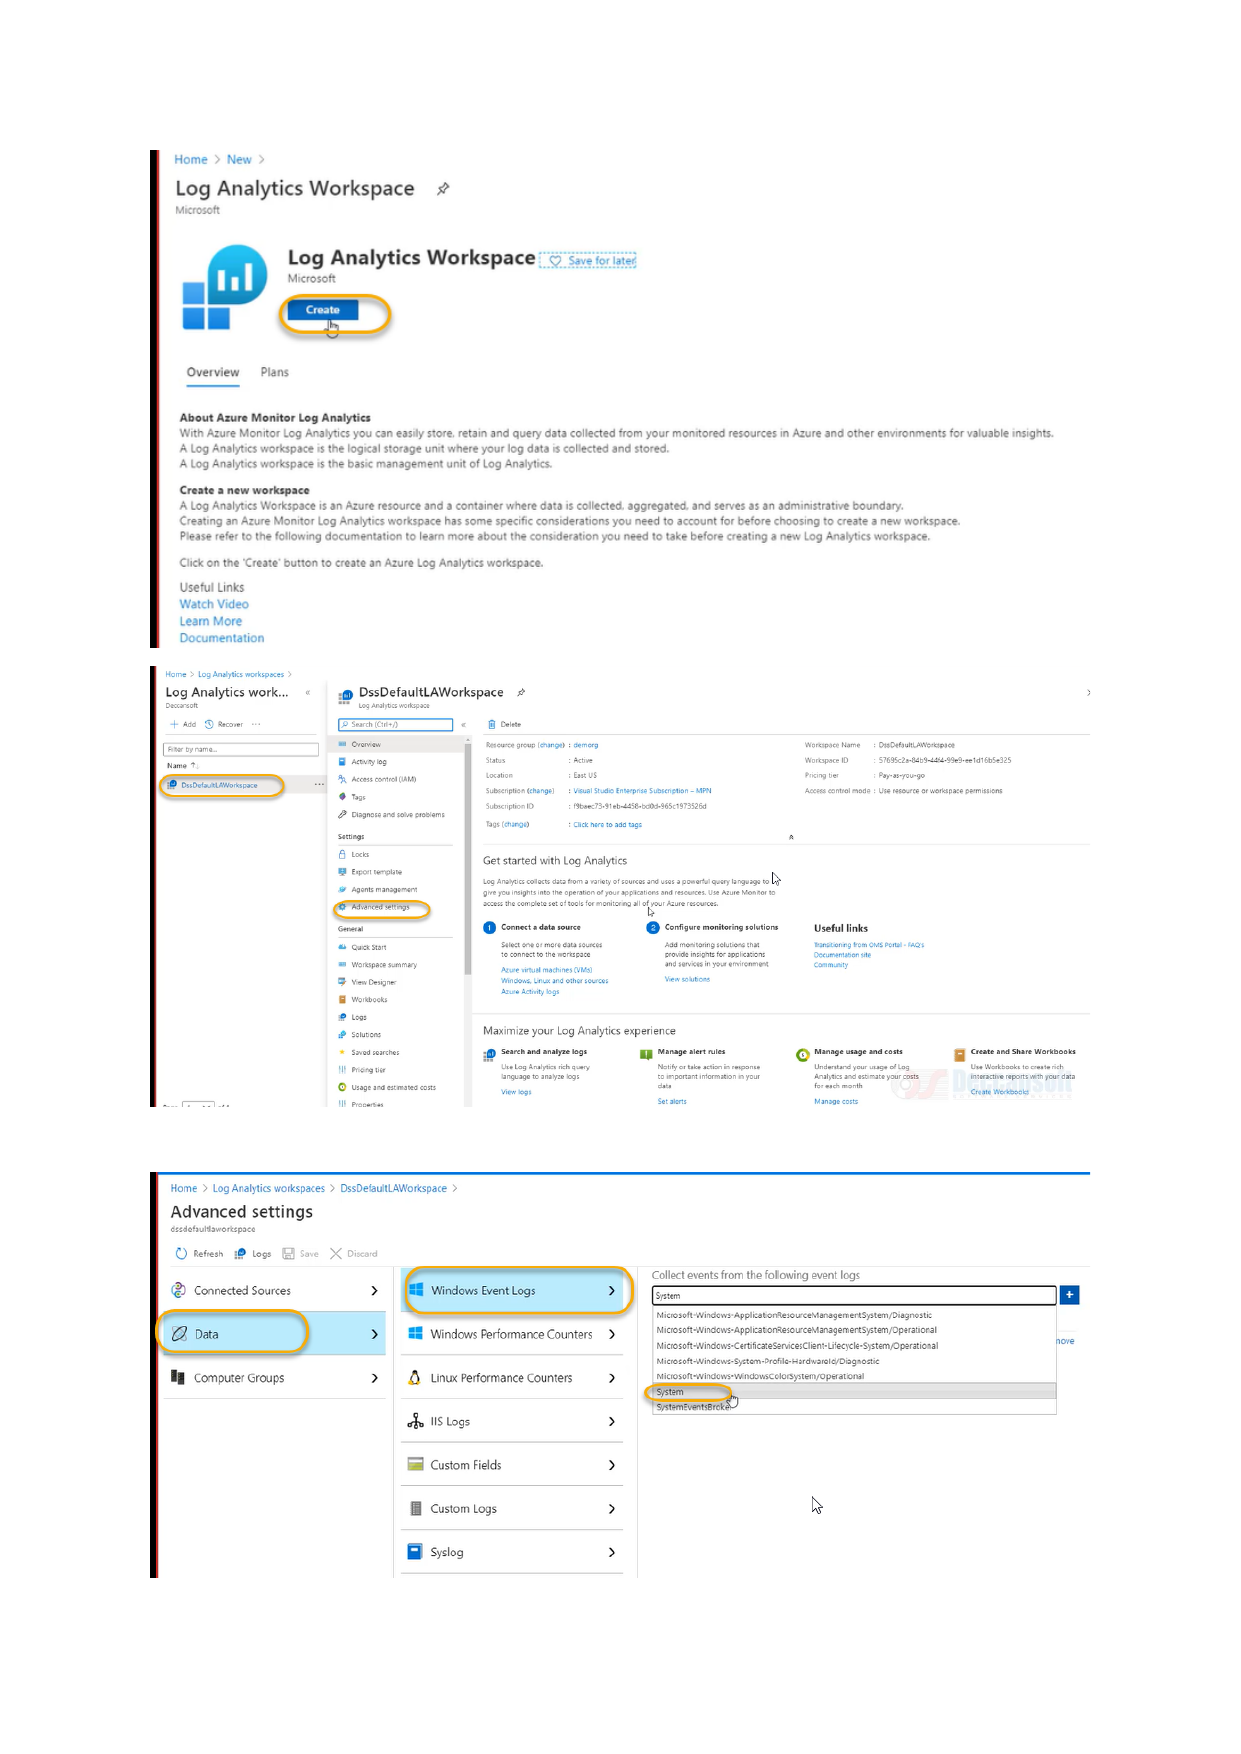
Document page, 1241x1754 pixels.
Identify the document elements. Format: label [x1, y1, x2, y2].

picture [150, 150, 1091, 648]
picture [150, 1172, 1091, 1578]
picture [150, 666, 1091, 1107]
